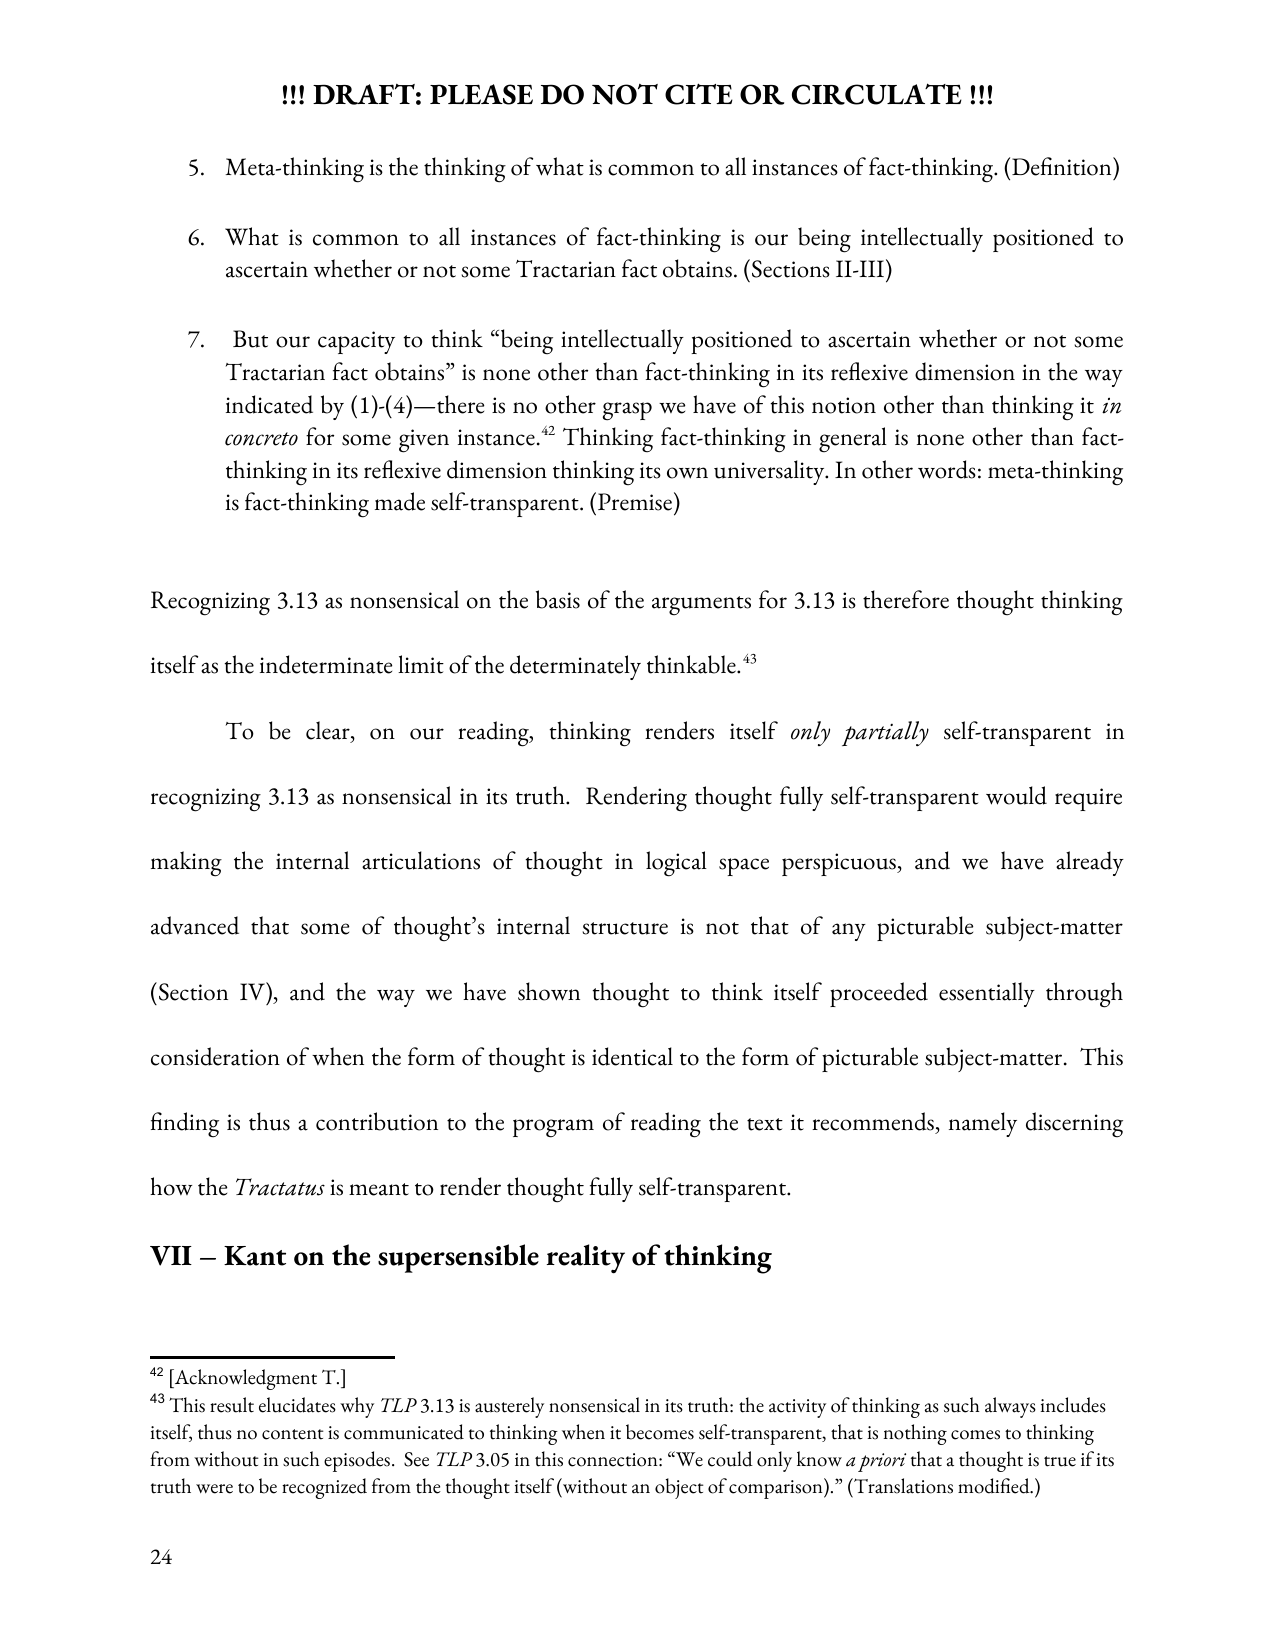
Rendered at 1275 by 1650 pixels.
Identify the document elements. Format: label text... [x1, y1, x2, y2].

text VII – Kant on the supersensible reality of thinking [150, 1236, 1125, 1274]
list But our capacity to think “being intellectually positioned to ascertain whether or not some Tractarian fact obtains” is none other than fact-thinking in its reflexive dimension in the way indicated by (1)-(4)—there is no other grasp we have of this notion other than thinking it in concreto for some given instance. Thinking fact-thinking in general is none other than fact-thinking in its reflexive dimension thinking its own universality. In other words: meta-thinking is fact-thinking made self-transparent. (Premise) [187, 323, 1125, 518]
list What is common to all instances of fact-thinking is our being intellectually positioned to ascertain whether or not some Tractarian fact obtains. (Sections II-III) [187, 220, 1125, 285]
text To be clear, on our reading, thinking renders itself only partially self-transparent in recognizing 3.13 as nonsensical in its truth. Rendering thought fully self-transparent would require making the internal articulations of thought in logical space perspicuous, and we have already advanced that some of thought’s internal structure is not that of any picturable subject-matter (Section IV), and the way we have shown thought to think itself proceeded essentially through consideration of when the form of thought is identical to the form of picturable subject-matter. This finding is thus a contribution to the program of reading the text it recommends, namely discerning how the Tractatus is meant to render thought fully self-transparent. [150, 714, 1125, 1203]
text Recognizing 3.13 as nonsensical on the basis of the arguments for 3.13 is therefore thought thinking itself as the indeterminate limit of the determinately thinkable. [150, 583, 1125, 681]
list Meta-thinking is the thinking of what is common to all instances of fact-thinking. (Definition) [187, 150, 1125, 183]
